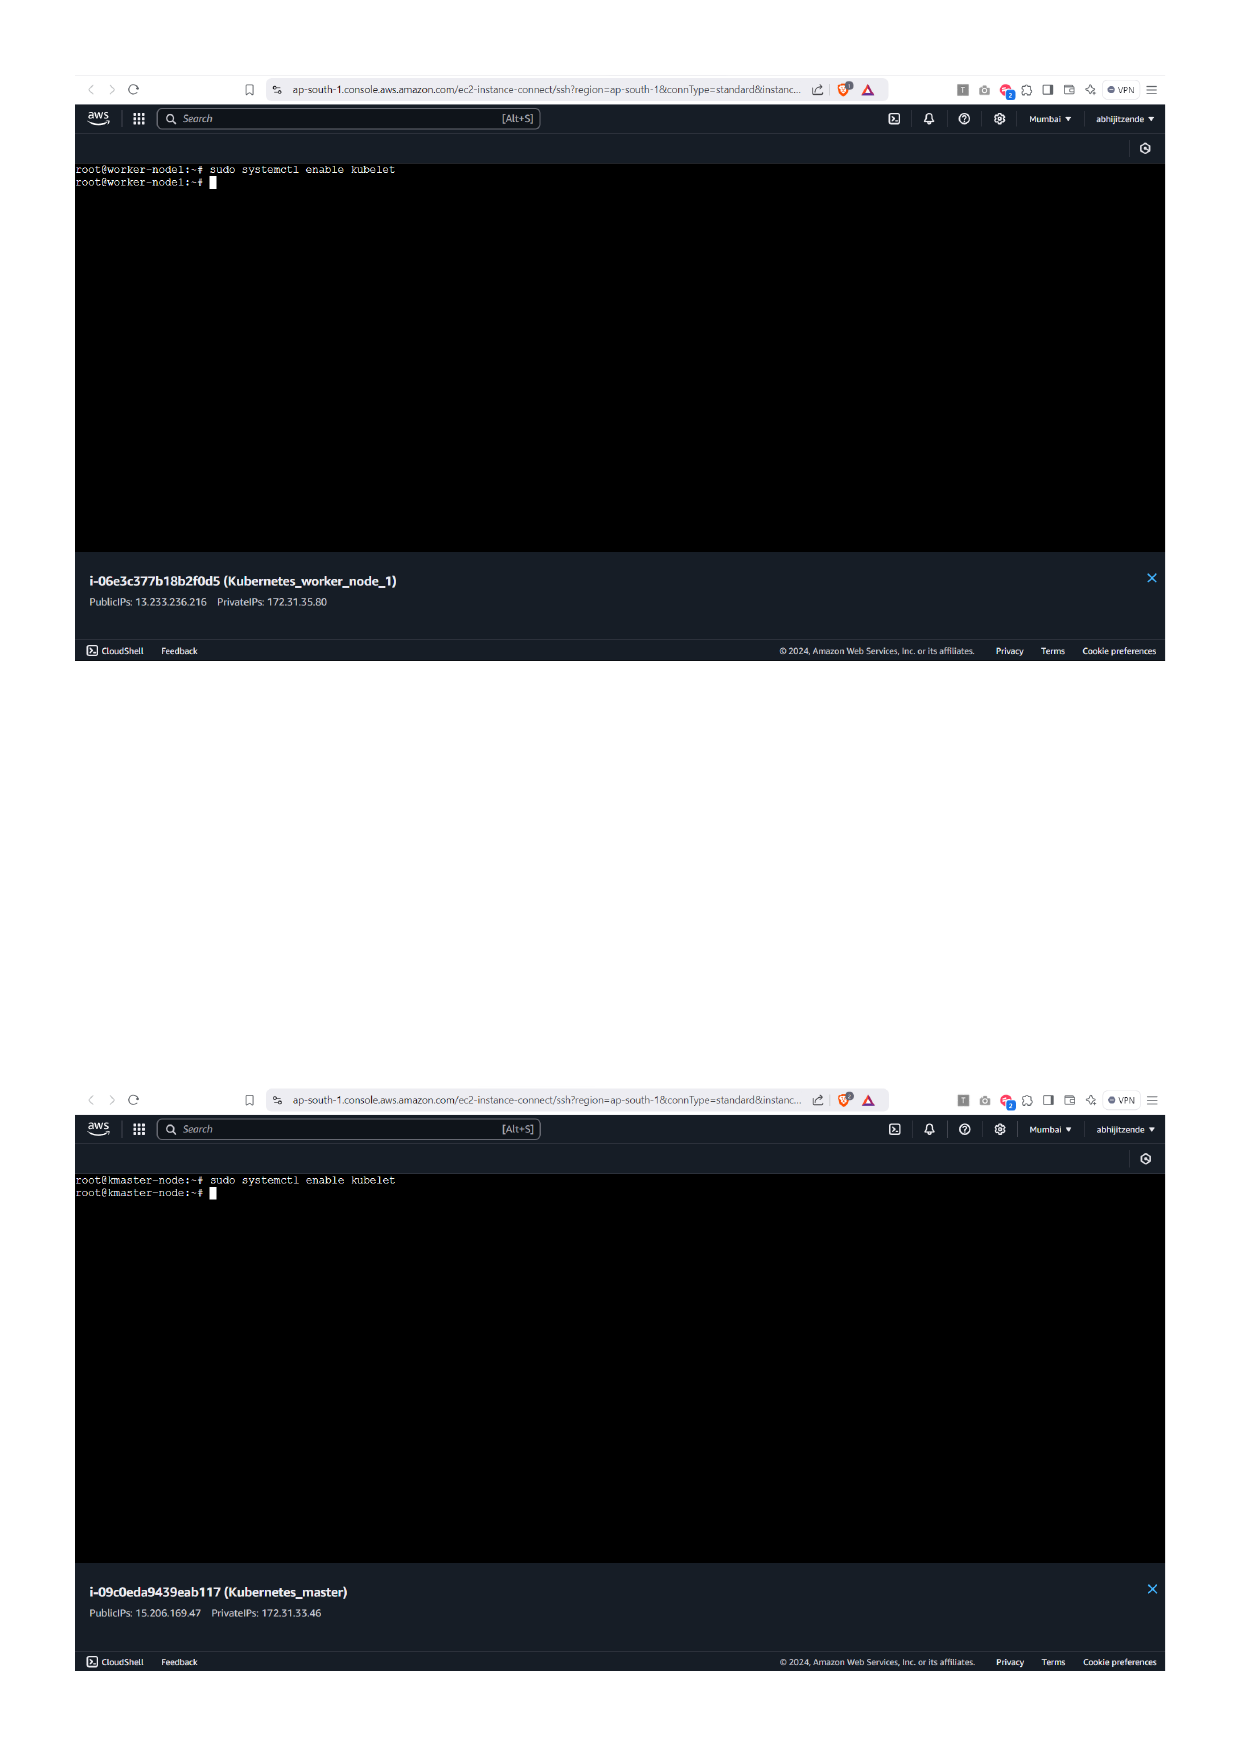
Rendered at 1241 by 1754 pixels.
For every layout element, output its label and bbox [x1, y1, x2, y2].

picture [75, 1086, 1166, 1671]
picture [75, 75, 1166, 661]
